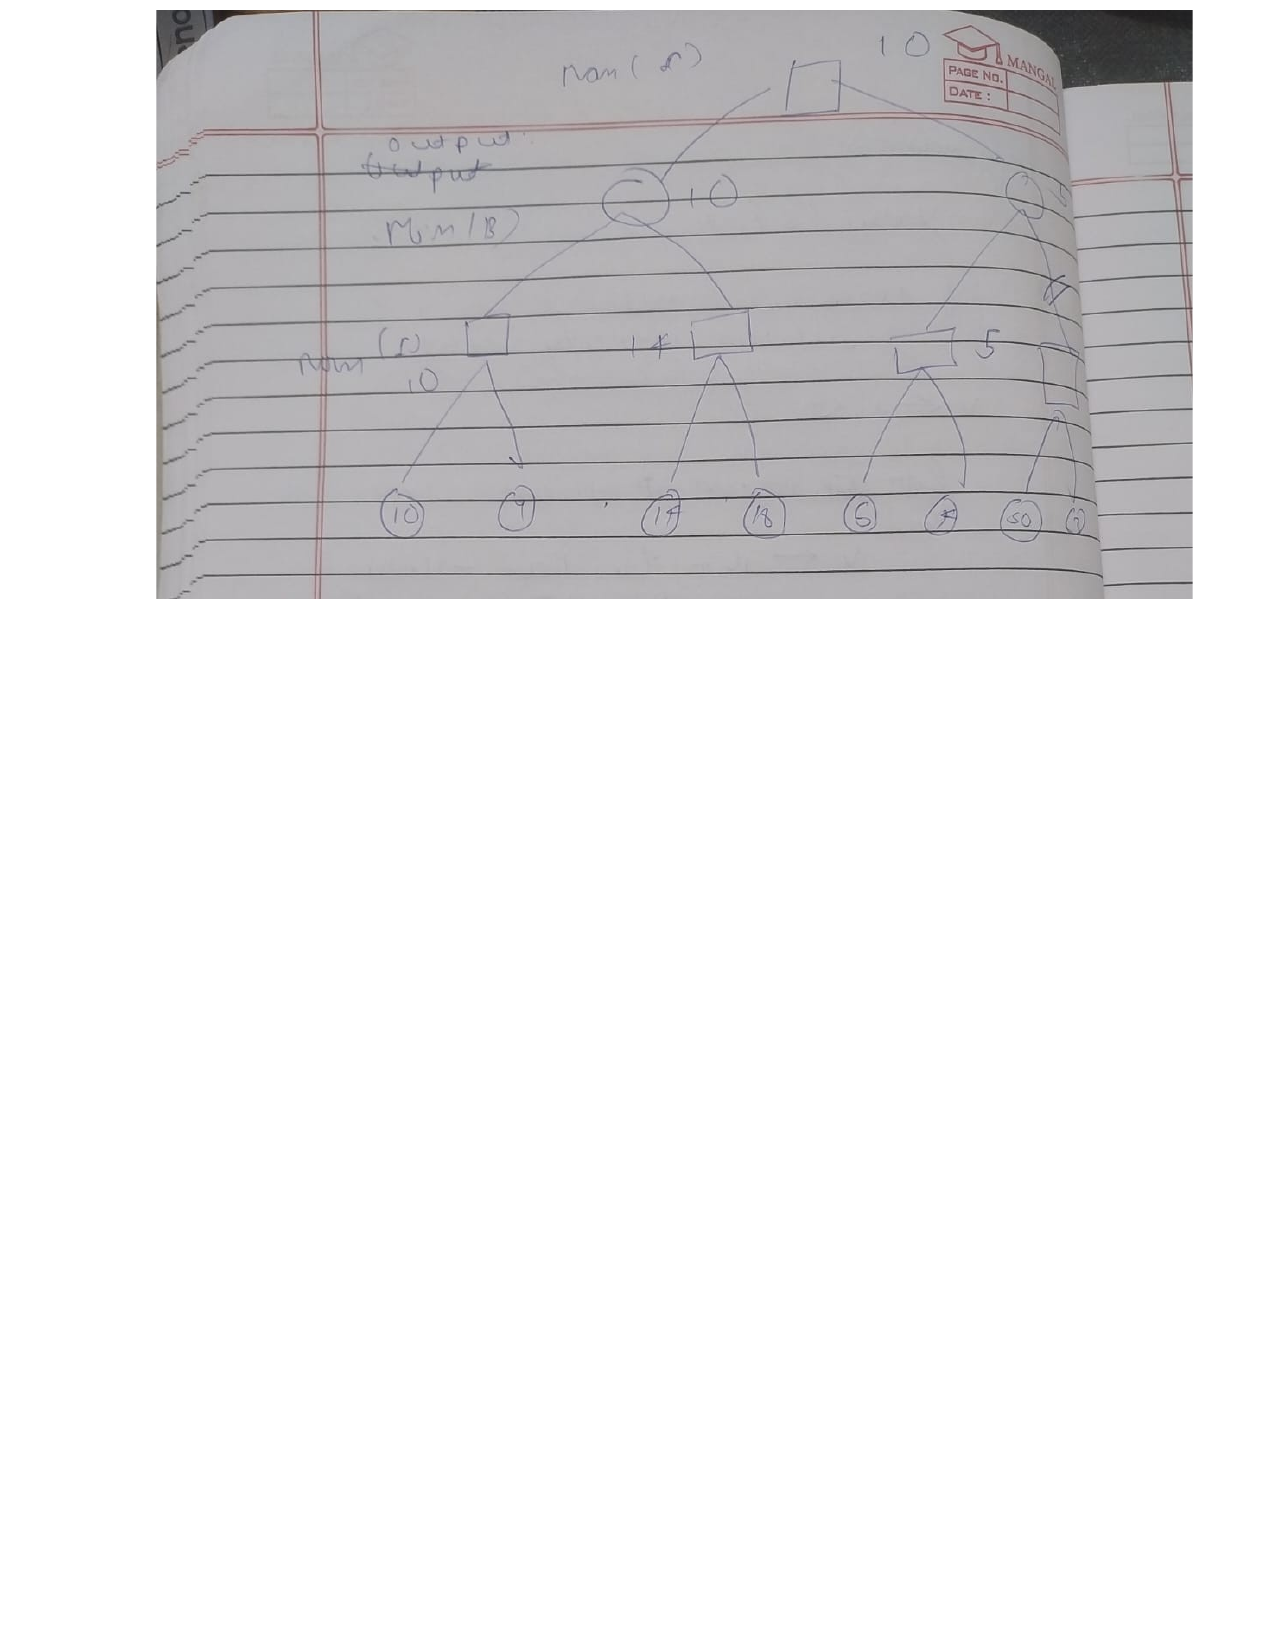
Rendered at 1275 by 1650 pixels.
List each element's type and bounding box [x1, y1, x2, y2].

picture [156, 10, 1193, 599]
